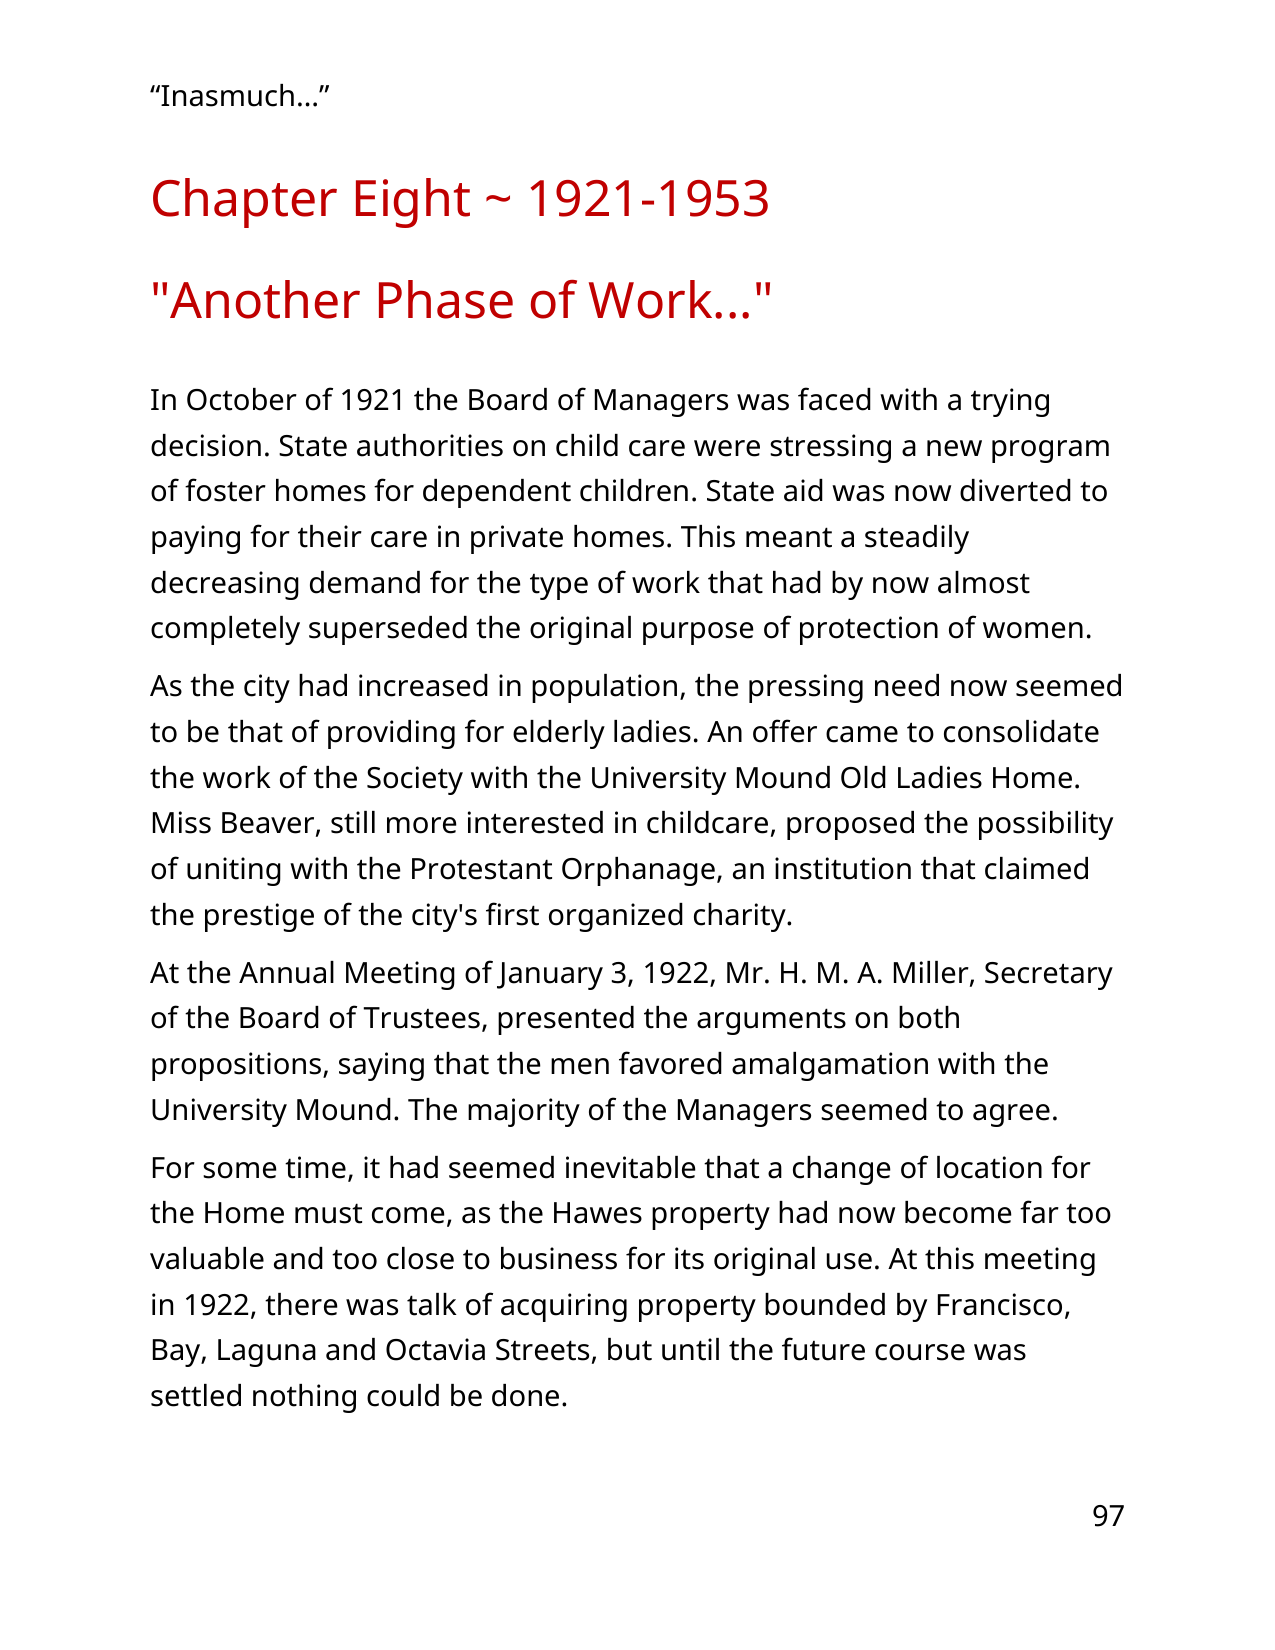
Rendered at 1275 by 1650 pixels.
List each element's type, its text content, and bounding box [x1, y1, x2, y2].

text In October of 1921 the Board of Managers was faced with a trying decision. State authorities on child care were stressing a new program of foster homes for dependent children. State aid was now diverted to paying for their care in private homes. This meant a steadily decreasing demand for the type of work that had by now almost completely superseded the original purpose of protection of women. [150, 379, 1125, 647]
text For some time, it had seemed inevitable that a change of location for the Home must come, as the Hawes property had now become far too valuable and too close to business for its original use. At this meeting in 1922, there was talk of acquiring property bounded by Francisco, Bay, Laguna and Octavia Streets, but until the future course was settled nothing could be done. [150, 1147, 1125, 1415]
text At the Annual Meeting of January 3, 1922, Mr. H. M. A. Miller, Secretary of the Board of Trustees, presented the arguments on both propositions, saying that the men favored amalgamation with the University Mound. The majority of the Managers seemed to agree. [150, 952, 1125, 1128]
text As the city had increased in population, the pressing need now seemed to be that of providing for elderly ladies. An offer came to consolidate the work of the Society with the University Mound Old Ladies Home. Miss Beaver, still more interested in childcare, proposed the possibility of uniting with the Protestant Orphanage, an institution that claimed the prestige of the city's first organized charity. [150, 666, 1125, 933]
subtitle Chapter Eight ~ 1921-1953 "Another Phase of Work..." [150, 162, 1125, 333]
